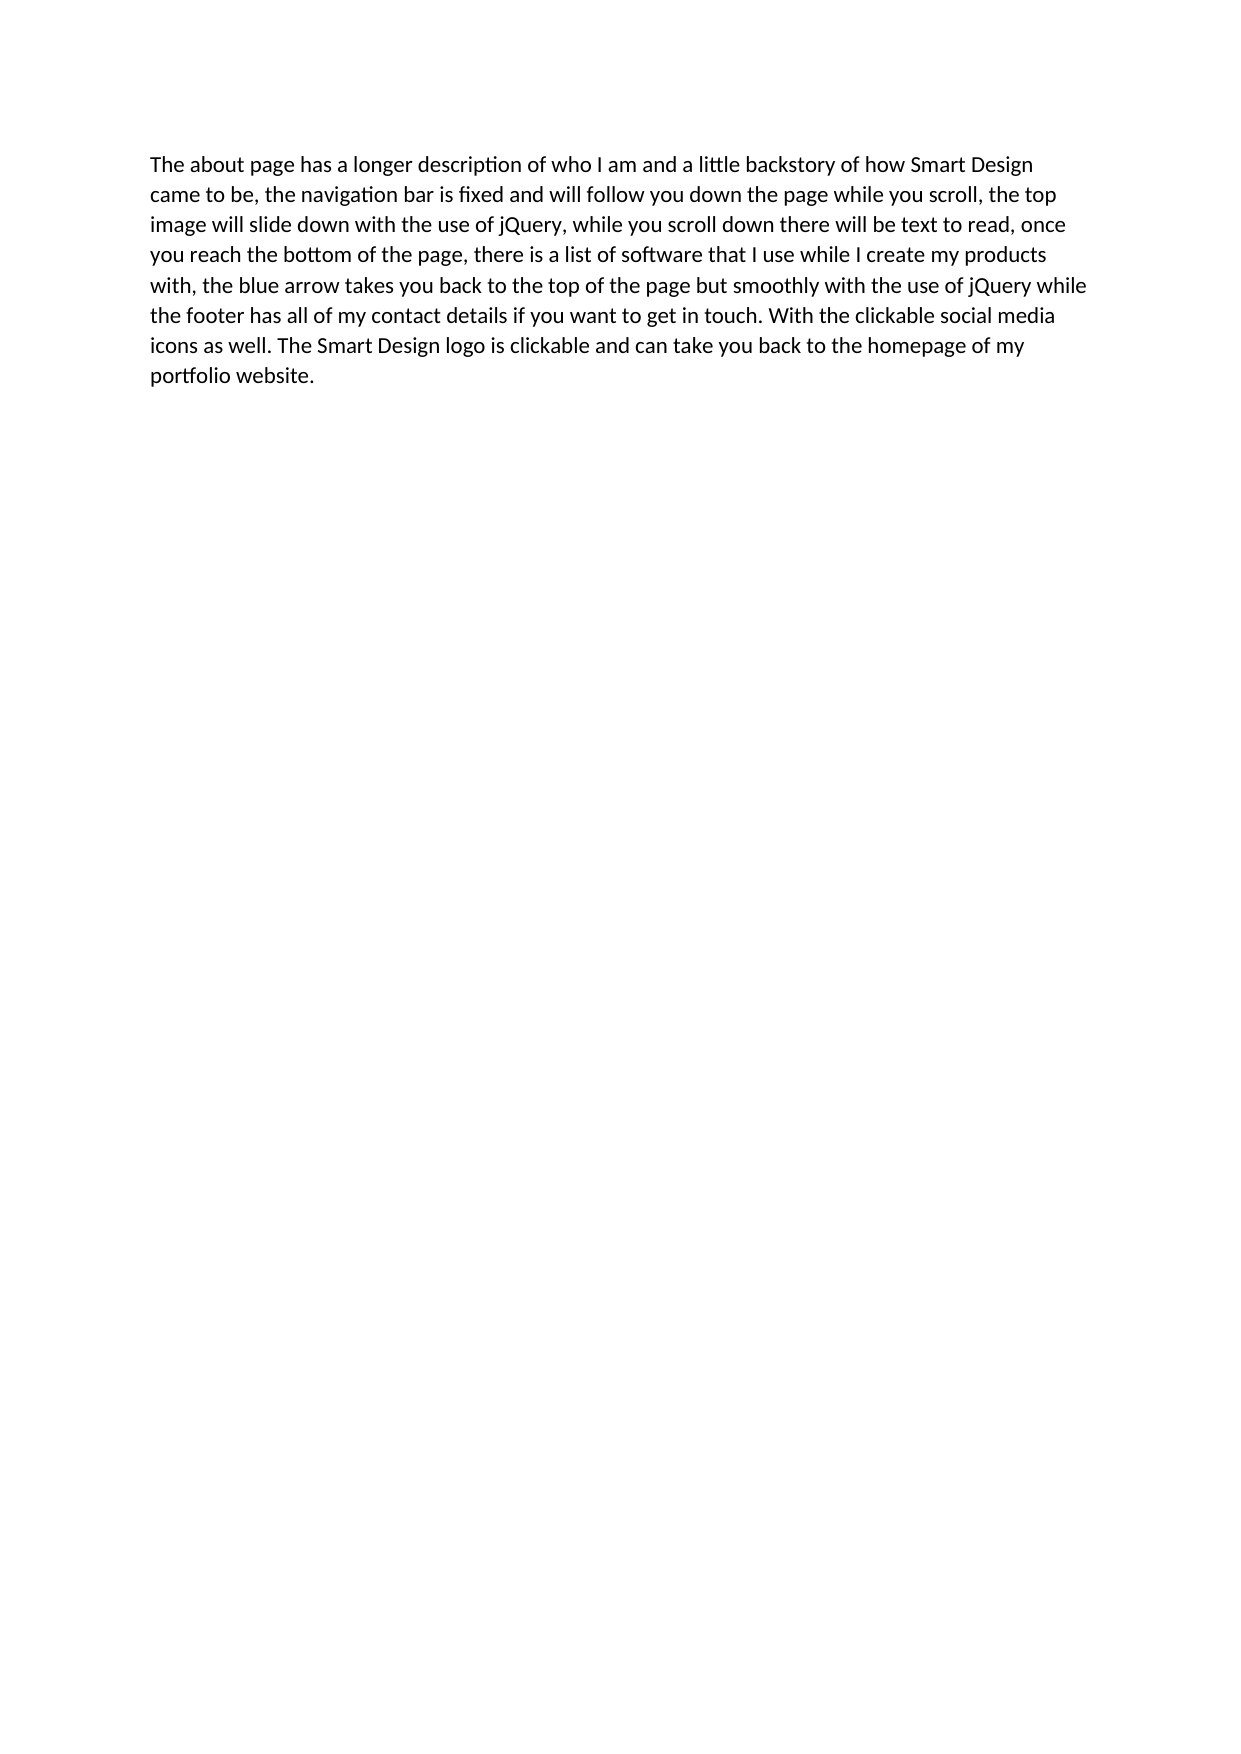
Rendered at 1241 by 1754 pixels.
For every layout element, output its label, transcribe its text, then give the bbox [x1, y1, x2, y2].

text The about page has a longer description of who I am and a little backstory of how Smart Design came to be, the navigation bar is fixed and will follow you down the page while you scroll, the top image will slide down with the use of jQuery, while you scroll down there will be text to read, once you reach the bottom of the page, there is a list of software that I use while I create my products with, the blue arrow takes you back to the top of the page but smoothly with the use of jQuery while the footer has all of my contact details if you want to get in touch. With the clickable social media icons as well. The Smart Design logo is clickable and can take you back to the homepage of my portfolio website. [150, 150, 1090, 389]
